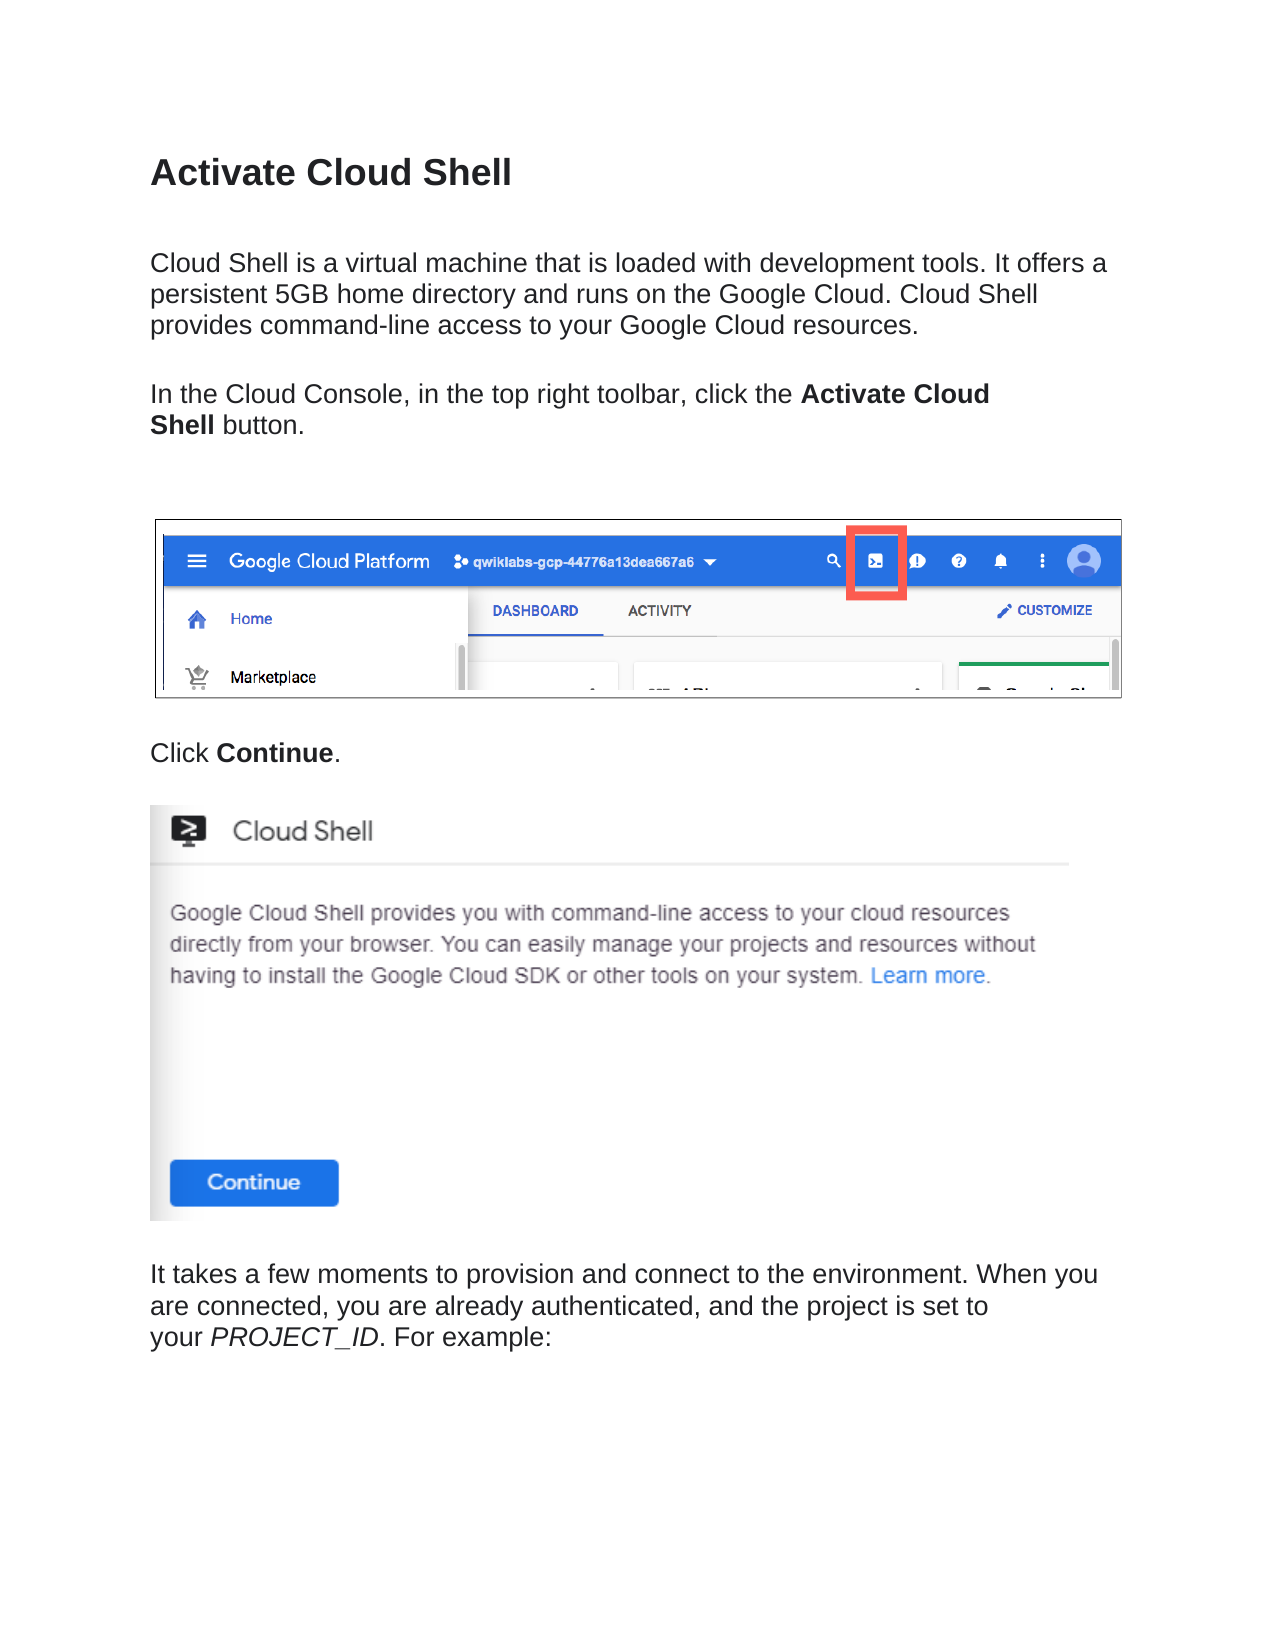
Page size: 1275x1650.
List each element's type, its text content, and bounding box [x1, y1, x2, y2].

picture [150, 477, 1125, 699]
picture [150, 805, 1069, 1221]
text In the Cloud Console, in the top right toolbar, click the Activate Cloud Shell button. [150, 378, 1125, 440]
text Click Continue. [150, 737, 1125, 768]
text Cloud Shell is a virtual machine that is loaded with development tools. It offers a persistent 5GB home directory and runs on the Google Cloud. Cloud Shell provides command-line access to your Google Cloud resources. [150, 247, 1125, 340]
text It takes a few moments to provision and connect to the environment. When you are connected, you are already authenticated, and the project is set to your PROJECT_ID. For example: [150, 1258, 1125, 1352]
subtitle Activate Cloud Shell [150, 150, 1125, 193]
